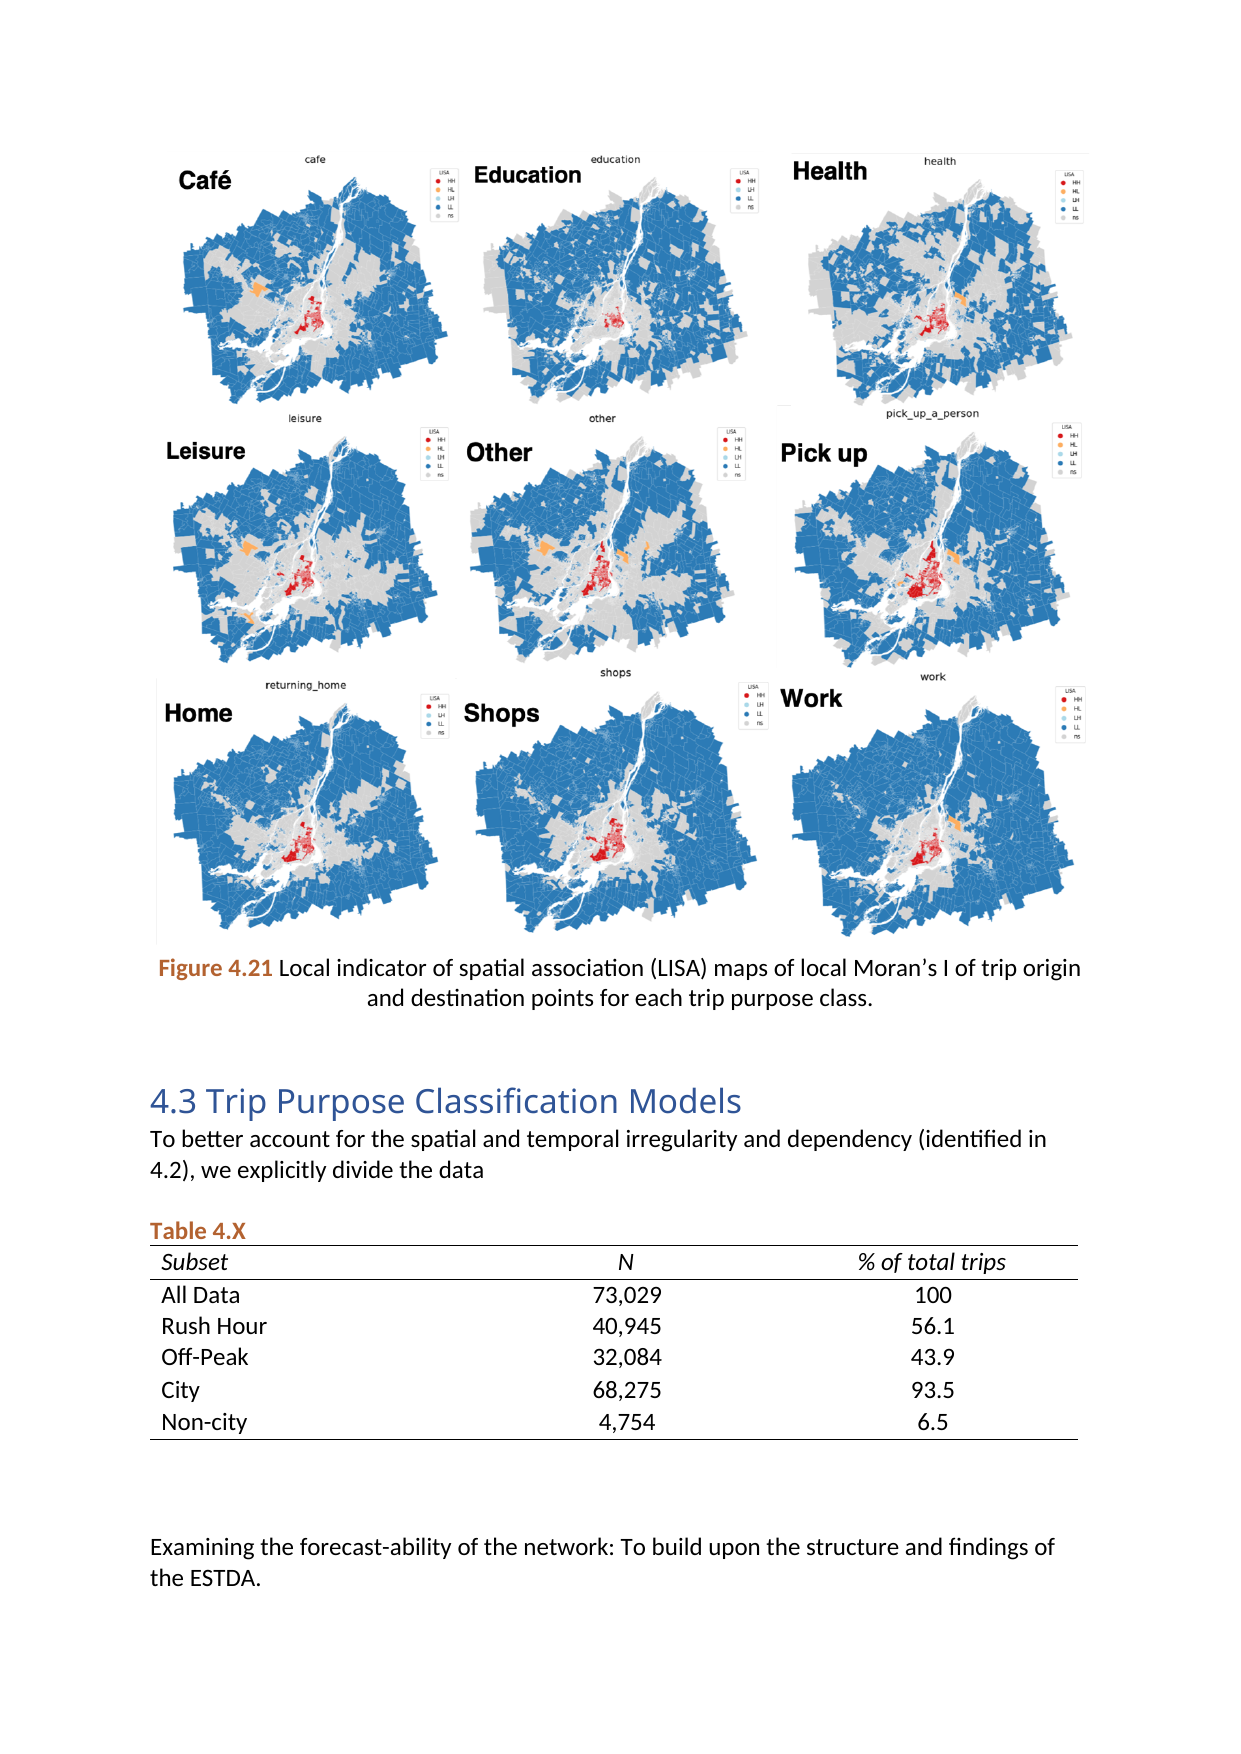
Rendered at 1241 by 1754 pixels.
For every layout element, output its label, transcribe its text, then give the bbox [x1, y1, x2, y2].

table_cell 100 [787, 1280, 1078, 1310]
table_header N [467, 1246, 787, 1279]
table_cell 56.1 [787, 1310, 1078, 1341]
table_cell 40,945 [467, 1310, 787, 1341]
picture [150, 150, 1090, 952]
text Table 4.X [150, 1215, 1090, 1245]
table_cell All Data [150, 1280, 467, 1310]
table_header % of total trips [787, 1246, 1078, 1279]
table_header Subset [150, 1246, 467, 1279]
text the ESTDA. [150, 1562, 1090, 1593]
table_cell 68,275 [467, 1375, 787, 1406]
subtitle 4.3 Trip Purpose Classification Models [150, 1078, 1090, 1123]
table_cell 43.9 [787, 1341, 1078, 1374]
text To better account for the spatial and temporal irregularity and dependency (identified in 4.2), we explicitly divide the data [150, 1123, 1090, 1184]
table_cell Non-city [150, 1406, 467, 1439]
table_cell 93.5 [787, 1375, 1078, 1406]
text Examining the forecast-ability of the network: To build upon the structure and findings of [150, 1532, 1090, 1562]
table_cell 4,754 [467, 1406, 787, 1439]
table_cell 6.5 [787, 1406, 1078, 1439]
table_cell Off-Peak [150, 1341, 467, 1374]
table_cell 73,029 [467, 1280, 787, 1310]
table_cell Rush Hour [150, 1310, 467, 1341]
table_cell City [150, 1375, 467, 1406]
table_cell 32,084 [467, 1341, 787, 1374]
text Figure 4.21 Local indicator of spatial association (LISA) maps of local Moran’s I of trip origin and destination points for each trip purpose class. [150, 952, 1090, 1013]
